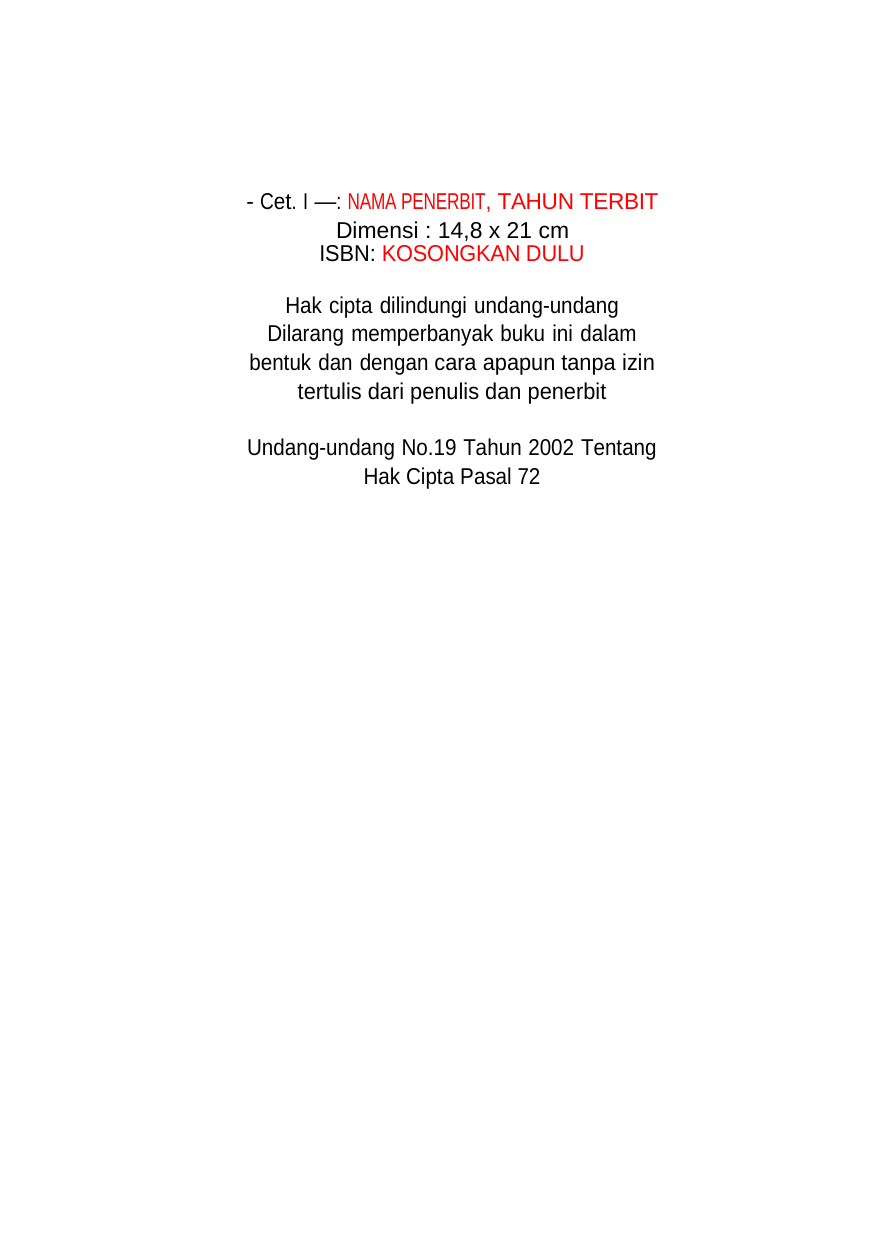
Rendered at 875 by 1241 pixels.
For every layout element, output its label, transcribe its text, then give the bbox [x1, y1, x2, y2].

text ISBN: KOSONGKAN DULU [231, 246, 673, 265]
text Undang-undang No.19 Tahun 2002 Tentang [231, 434, 673, 461]
text Dimensi : 14,8 x 21 cm [235, 217, 669, 243]
text - Cet. I –: NAMA PENERBIT, TAHUN TERBIT [235, 188, 669, 214]
text Hak cipta dilindungi undang-undang [231, 292, 673, 318]
text Hak Cipta Pasal 72 [231, 463, 673, 489]
text Dilarang memperbanyak buku ini dalam bentuk dan dengan cara apapun tanpa izin tertulis dari penulis dan penerbit [248, 320, 656, 404]
